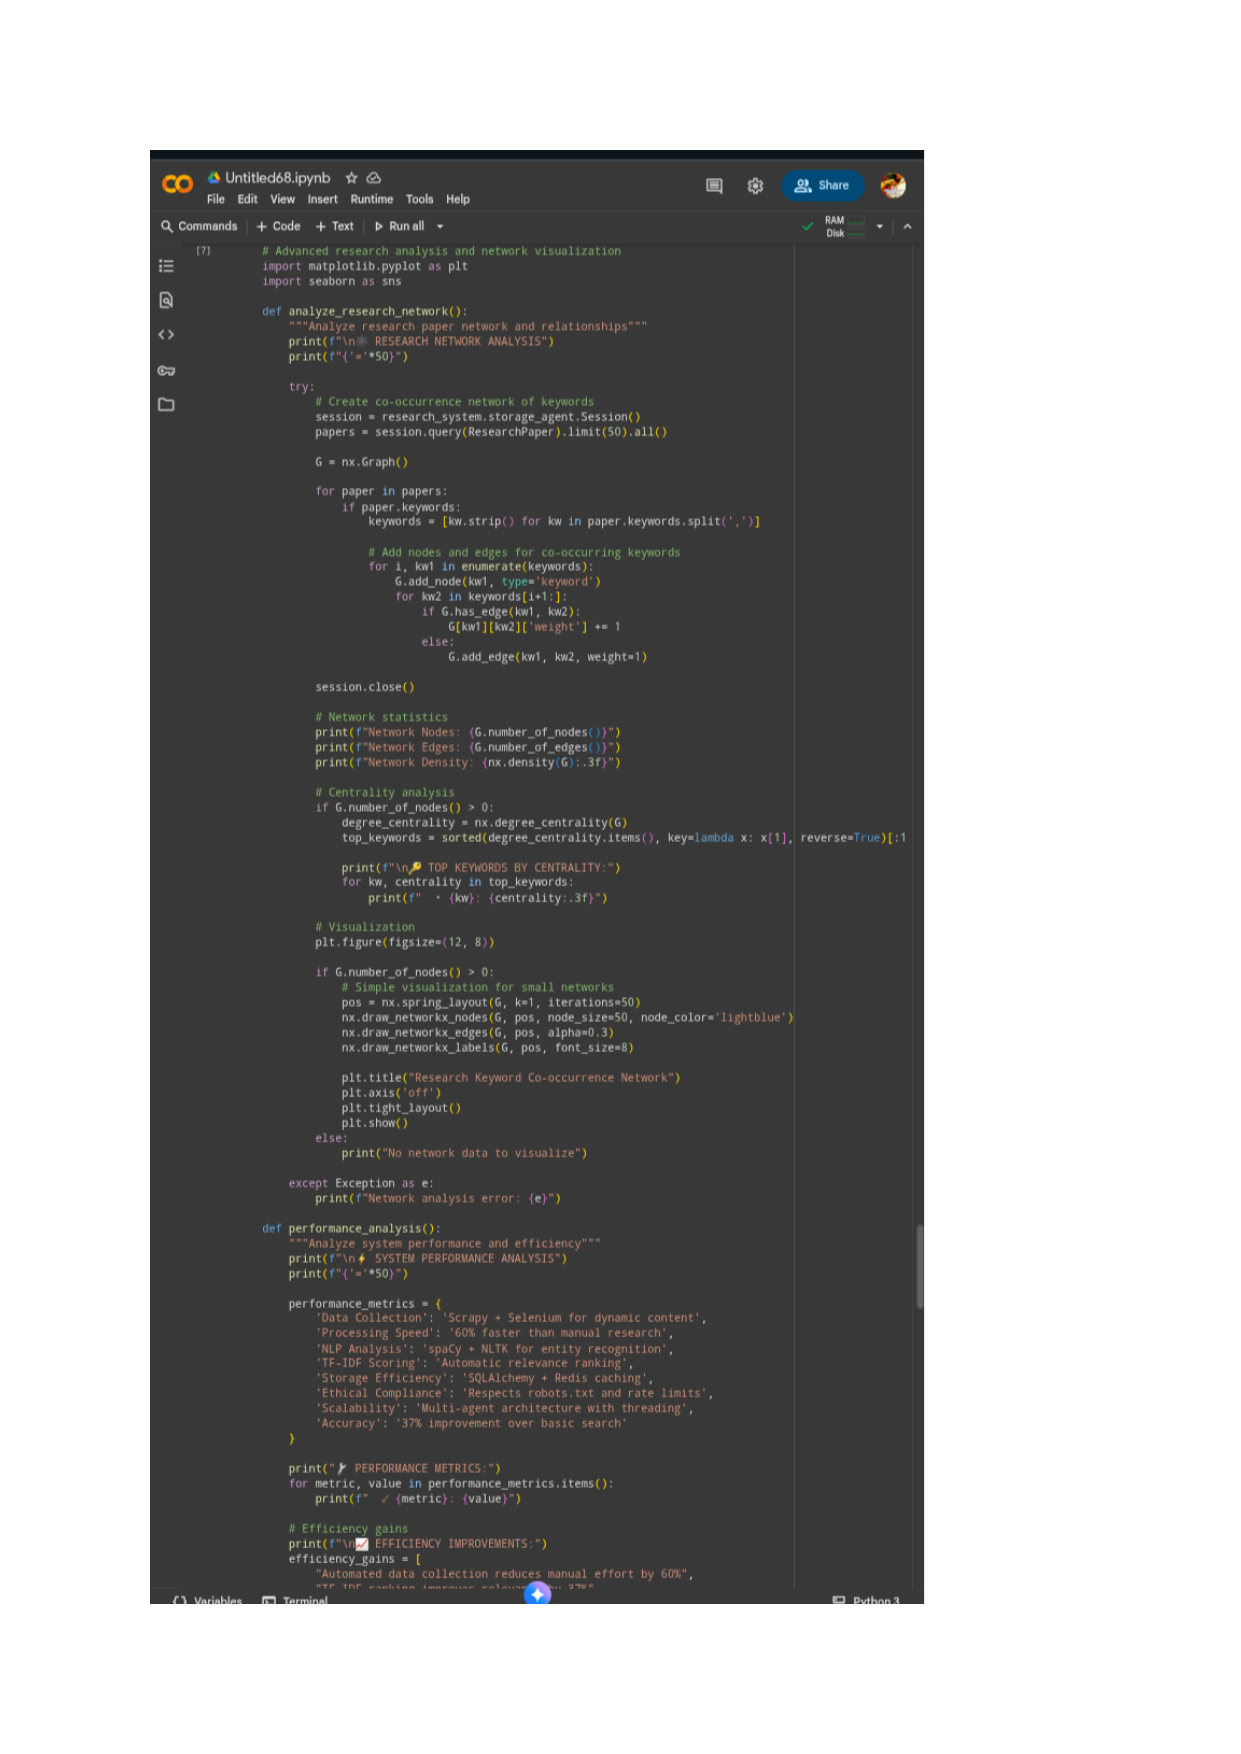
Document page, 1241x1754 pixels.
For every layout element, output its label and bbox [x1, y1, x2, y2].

picture [150, 150, 925, 1604]
